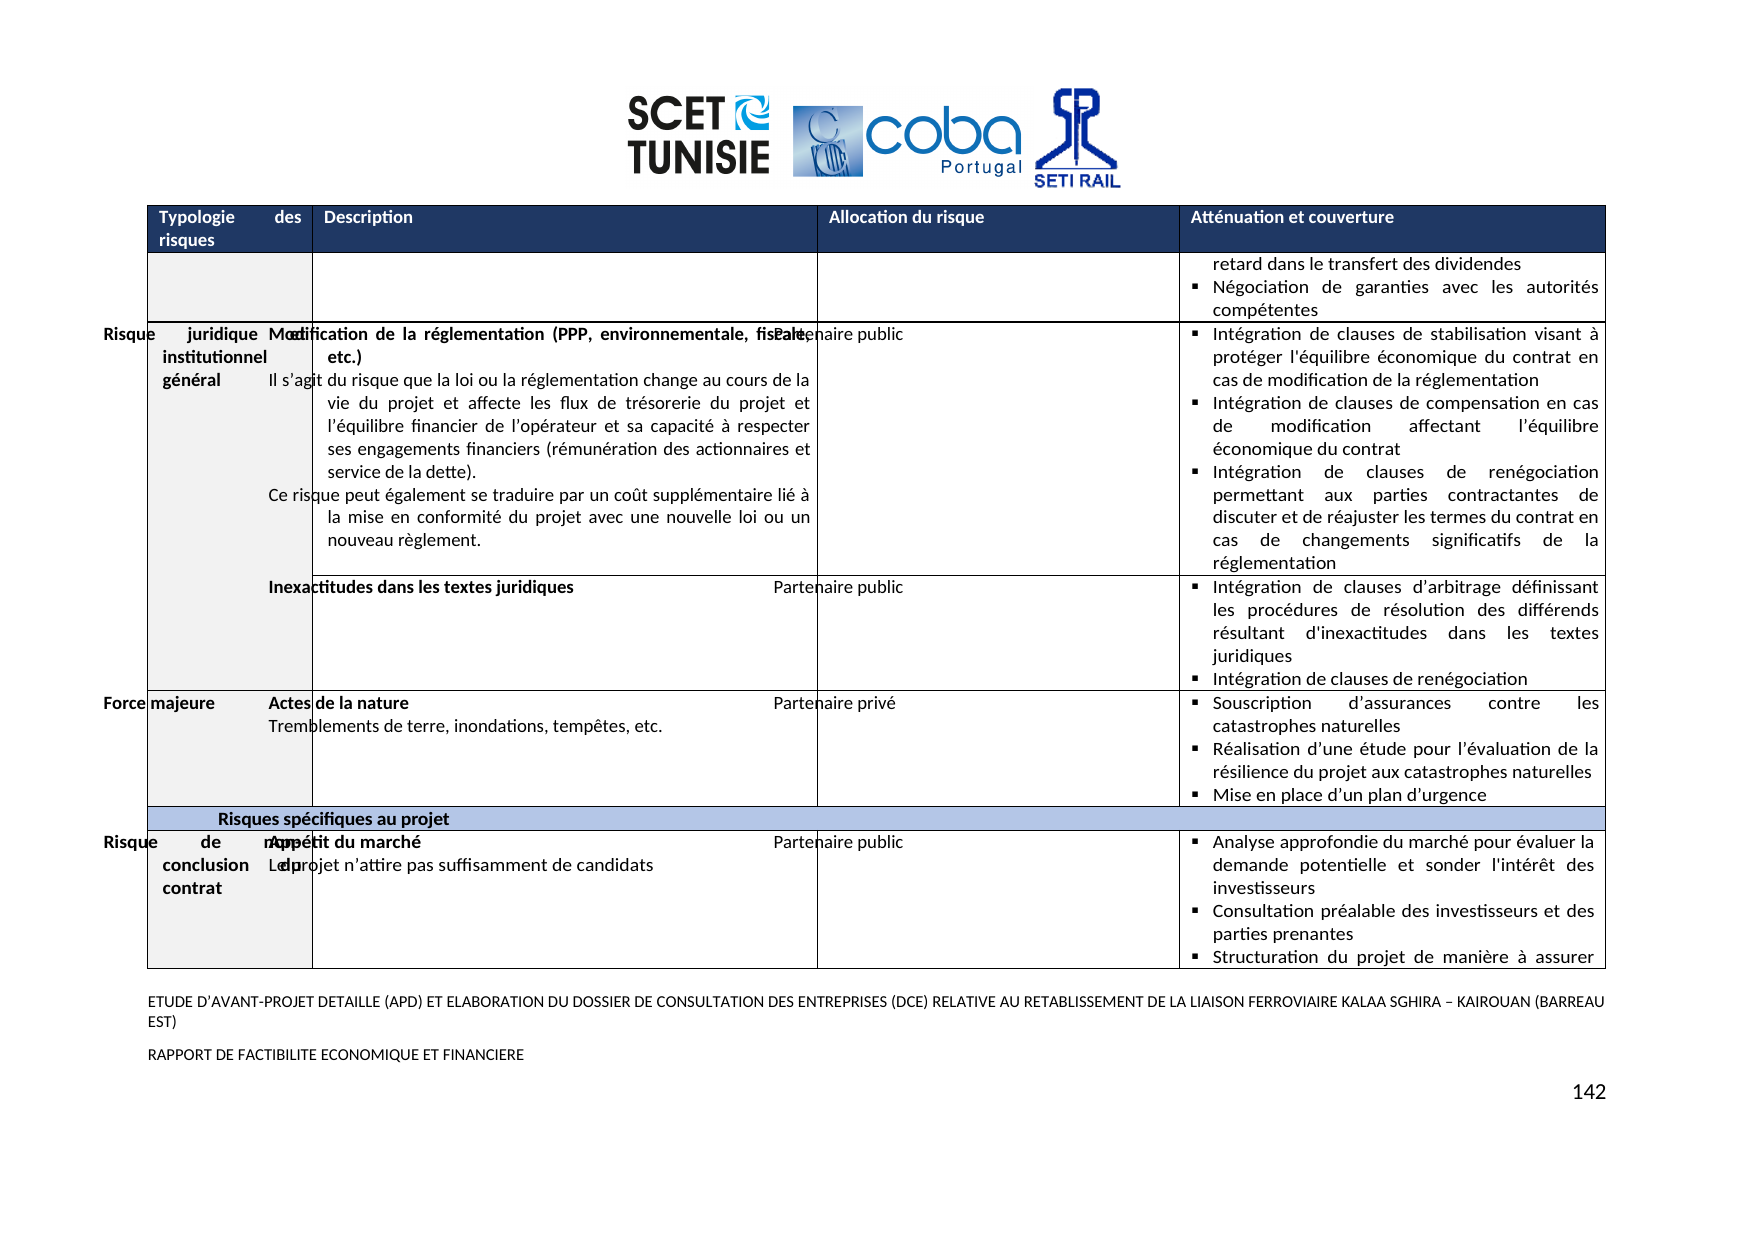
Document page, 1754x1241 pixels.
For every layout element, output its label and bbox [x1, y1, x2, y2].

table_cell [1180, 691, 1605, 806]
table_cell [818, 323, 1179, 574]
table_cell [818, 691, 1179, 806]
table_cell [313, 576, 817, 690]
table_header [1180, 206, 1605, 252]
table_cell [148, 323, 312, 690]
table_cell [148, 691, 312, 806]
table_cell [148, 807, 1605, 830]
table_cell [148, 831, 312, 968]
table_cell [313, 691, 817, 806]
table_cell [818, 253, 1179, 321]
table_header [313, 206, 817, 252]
picture [624, 86, 1123, 189]
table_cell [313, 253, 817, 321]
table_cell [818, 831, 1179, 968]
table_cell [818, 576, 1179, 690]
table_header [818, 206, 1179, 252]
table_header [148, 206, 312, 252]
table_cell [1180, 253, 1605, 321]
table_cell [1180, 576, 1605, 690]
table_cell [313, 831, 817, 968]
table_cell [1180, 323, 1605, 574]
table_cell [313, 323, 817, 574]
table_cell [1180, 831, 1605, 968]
